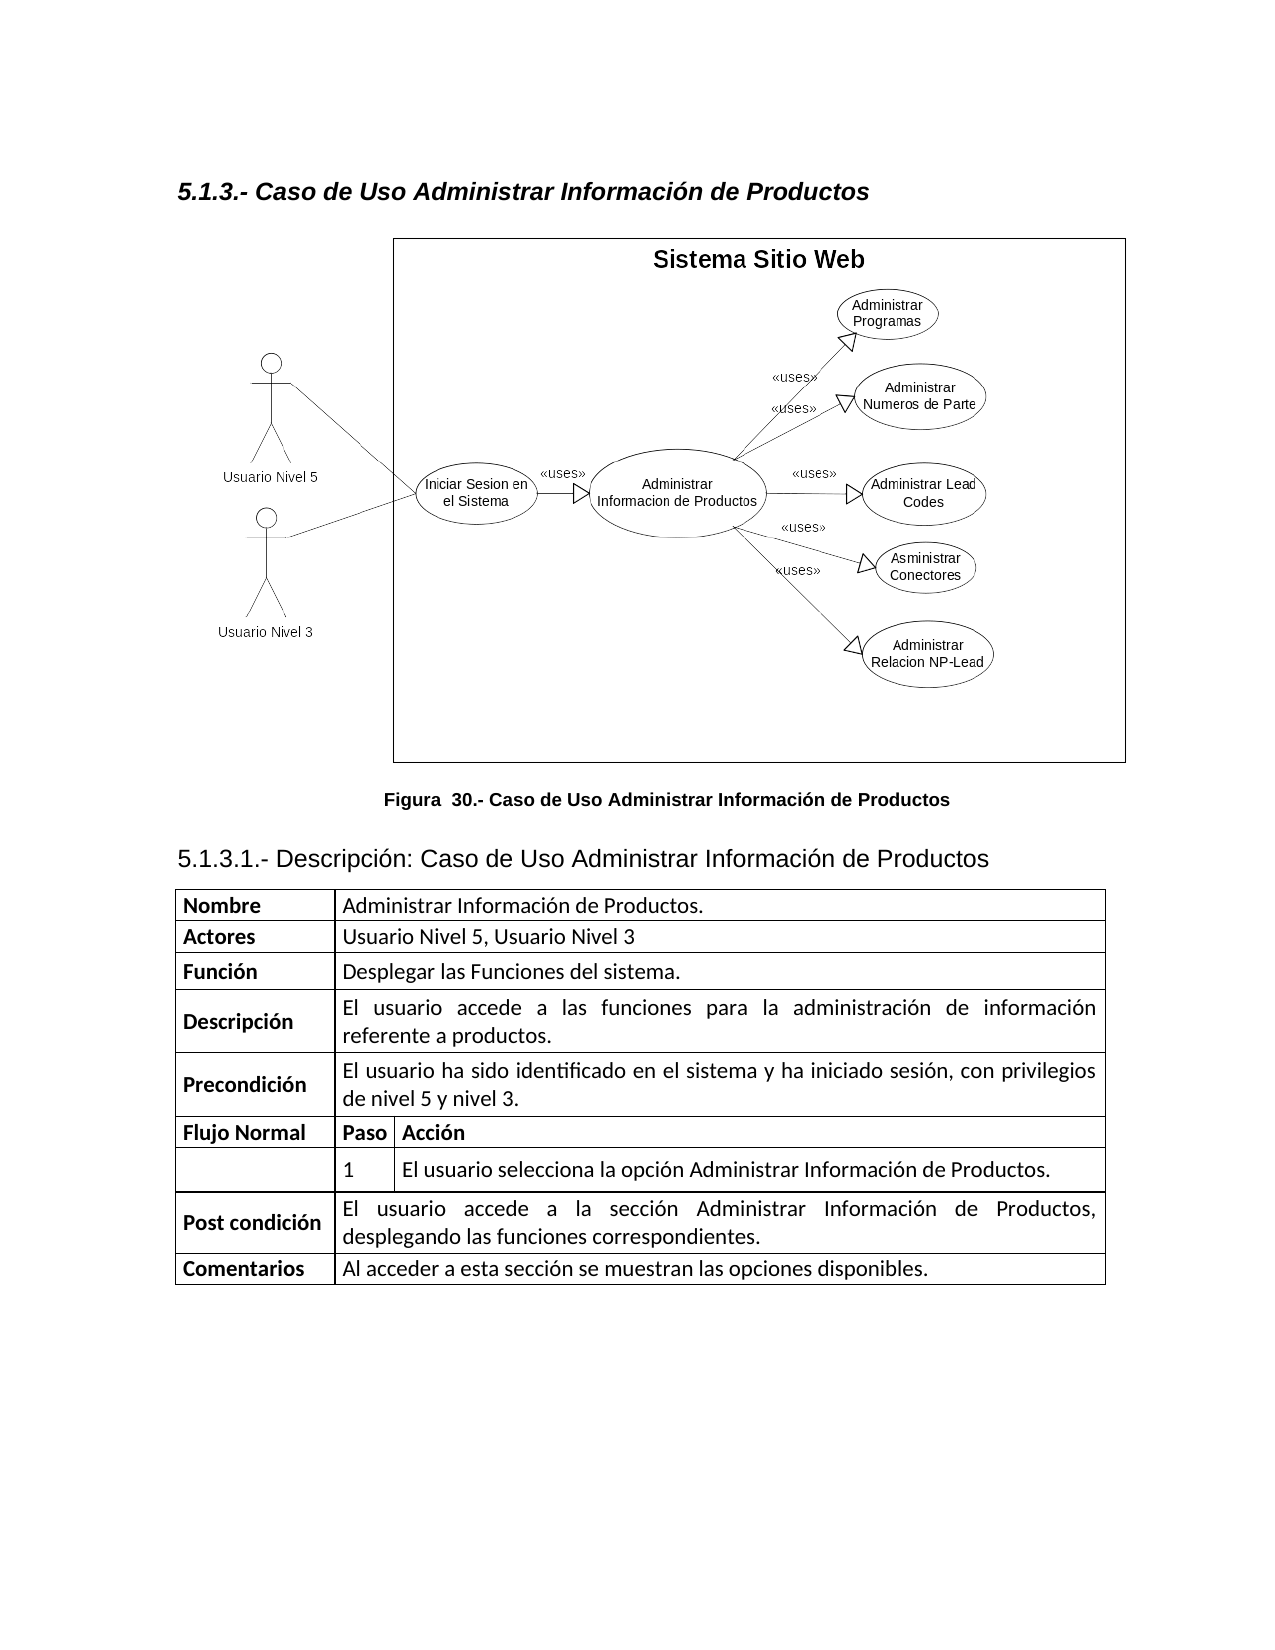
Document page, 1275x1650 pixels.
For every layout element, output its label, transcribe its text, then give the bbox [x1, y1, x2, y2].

table_cell Usuario Nivel 5, Usuario Nivel 3 [336, 921, 1105, 952]
table_cell El usuario ha sido identificado en el sistema y ha iniciado sesión, con privilegios de nivel 5 y nivel 3. [336, 1053, 1105, 1116]
table_cell Precondición [176, 1053, 334, 1116]
table_cell [176, 1148, 334, 1191]
table_cell Desplegar las Funciones del sistema. [336, 953, 1105, 989]
table_cell Paso [336, 1117, 394, 1147]
table_cell Post condición [176, 1193, 334, 1252]
table_cell Flujo Normal [176, 1117, 334, 1147]
table_header Administrar Información de Productos. [336, 890, 1105, 920]
table_cell Descripción [176, 990, 334, 1052]
table_cell El usuario accede a las funciones para la administración de información referente a productos. [336, 990, 1105, 1052]
table_cell Al acceder a esta sección se muestran las opciones disponibles. [336, 1254, 1105, 1284]
table_cell 1 [336, 1148, 394, 1191]
table_cell Función [176, 953, 334, 989]
subtitle 5.1.3.- Caso de Uso Administrar Información de Productos [177, 177, 1157, 206]
table_cell El usuario accede a la sección Administrar Información de Productos, desplegando las funciones correspondientes. [336, 1193, 1105, 1252]
table_cell Actores [176, 921, 334, 952]
table_cell Acción [395, 1117, 1105, 1147]
table_cell Comentarios [176, 1254, 334, 1284]
table_header Nombre [176, 890, 334, 920]
subtitle 5.1.3.1.- Descripción: Caso de Uso Administrar Información de Productos [177, 843, 1157, 872]
table_cell El usuario selecciona la opción Administrar Información de Productos. [395, 1148, 1105, 1191]
